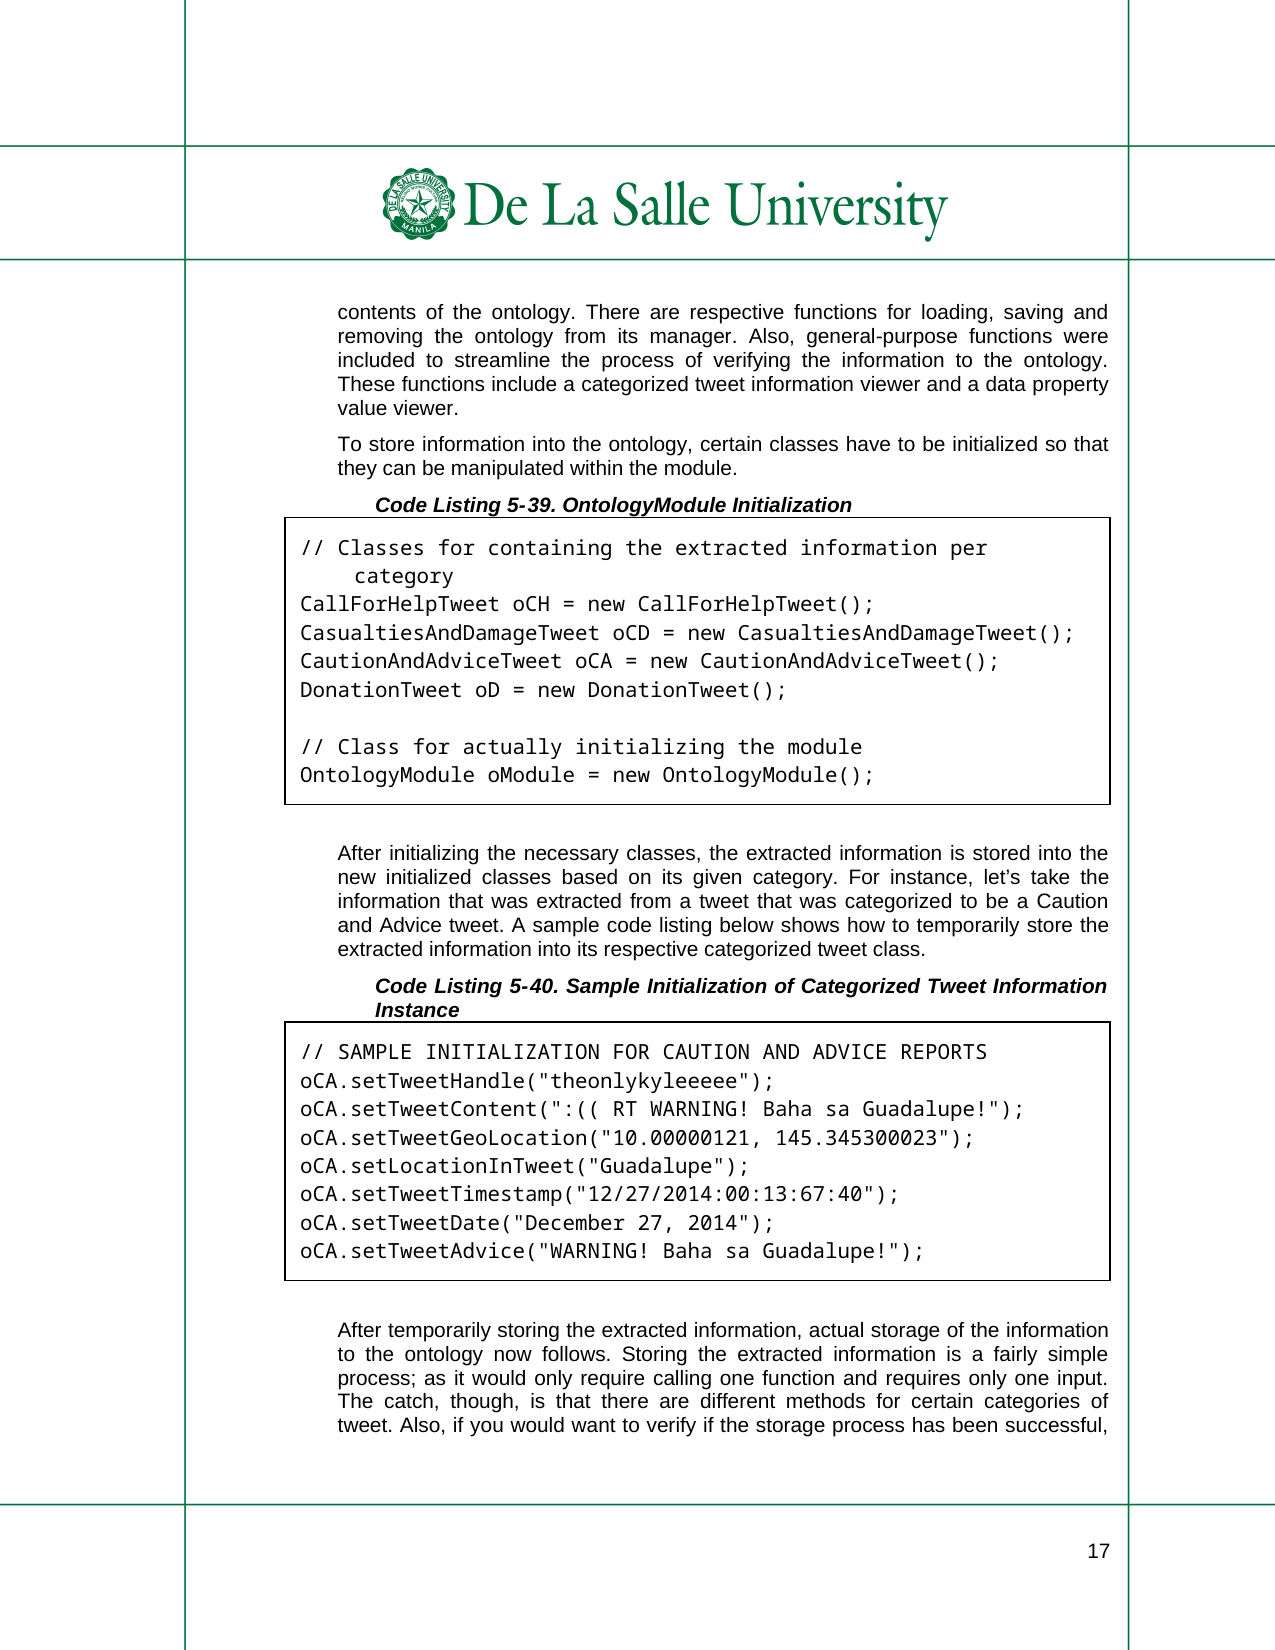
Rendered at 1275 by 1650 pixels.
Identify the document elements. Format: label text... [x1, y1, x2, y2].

text To store information into the ontology, certain classes have to be initialized so that they can be manipulated within the module. [337, 432, 1110, 480]
table_header // Classes for containing the extracted information per category CallForHelpTweet oCH = new CallForHelpTweet(); CasualtiesAndDamageTweet oCD = new CasualtiesAndDamageTweet(); CautionAndAdviceTweet oCA = new CautionAndAdviceTweet(); DonationTweet oD = new DonationTweet(); // Class for actually initializing the module OntologyModule oModule = new OntologyModule(); [286, 518, 1109, 804]
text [337, 300, 1110, 420]
text After initializing the necessary classes, the extracted information is stored into the new initialized classes based on its given category. For instance, let’s take the information that was extracted from a tweet that was categorized to be a Caution and Advice tweet. A sample code listing below shows how to temporarily store the extracted information into its respective categorized tweet class. [337, 841, 1110, 961]
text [337, 1317, 1110, 1437]
picture [0, 0, 1275, 1650]
table_header // SAMPLE INITIALIZATION FOR CAUTION AND ADVICE REPORTS oCA.setTweetHandle("theonlykyleeeee"); oCA.setTweetContent(":(( RT WARNING! Baha sa Guadalupe!"); oCA.setTweetGeoLocation("10.00000121, 145.345300023"); oCA.setLocationInTweet("Guadalupe"); oCA.setTweetTimestamp("12/27/2014:00:13:67:40"); oCA.setTweetDate("December 27, 2014"); oCA.setTweetAdvice("WARNING! Baha sa Guadalupe!"); [286, 1023, 1109, 1280]
